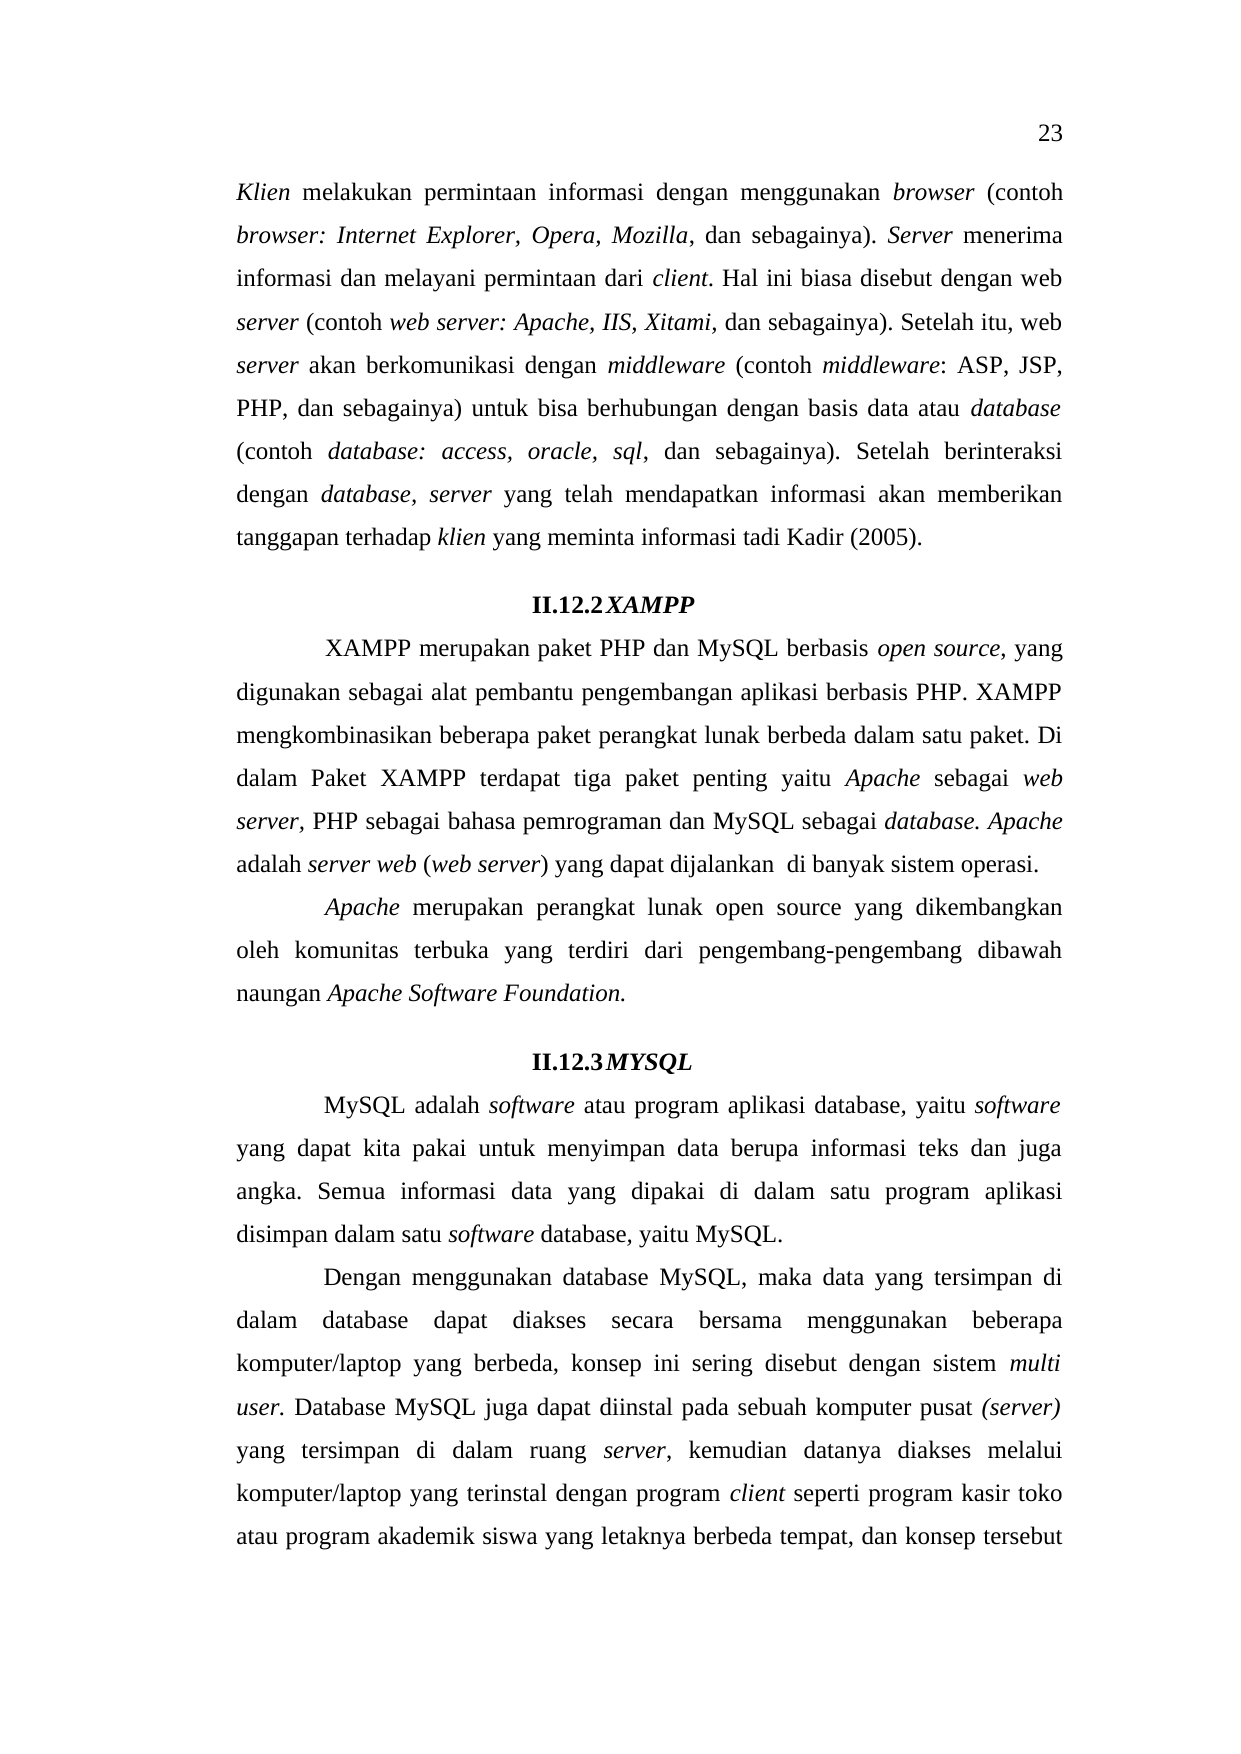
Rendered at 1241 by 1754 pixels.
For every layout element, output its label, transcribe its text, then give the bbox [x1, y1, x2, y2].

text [236, 177, 1063, 551]
text XAMPP merupakan paket PHP dan MySQL berbasis open source, yang digunakan sebagai alat pembantu pengembangan aplikasi berbasis PHP. XAMPP mengkombinasikan beberapa paket perangkat lunak berbeda dalam satu paket. Di dalam Paket XAMPP terdapat tiga paket penting yaitu Apache sebagai web server, PHP sebagai bahasa pemrograman dan MySQL sebagai database. Apache adalah server web (web server) yang dapat dijalankan di banyak sistem operasi. [236, 633, 1063, 878]
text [236, 1262, 1063, 1550]
text Apache merupakan perangkat lunak open source yang dikembangkan oleh komunitas terbuka yang terdiri dari pengembang-pengembang dibawah naungan Apache Software Foundation. [236, 892, 1063, 1007]
subtitle MYSQL [532, 1047, 1063, 1075]
subtitle XAMPP [532, 590, 1063, 619]
text MySQL adalah software atau program aplikasi database, yaitu software yang dapat kita pakai untuk menyimpan data berupa informasi teks dan juga angka. Semua informasi data yang dipakai di dalam satu program aplikasi disimpan dalam satu software database, yaitu MySQL. [236, 1090, 1063, 1248]
